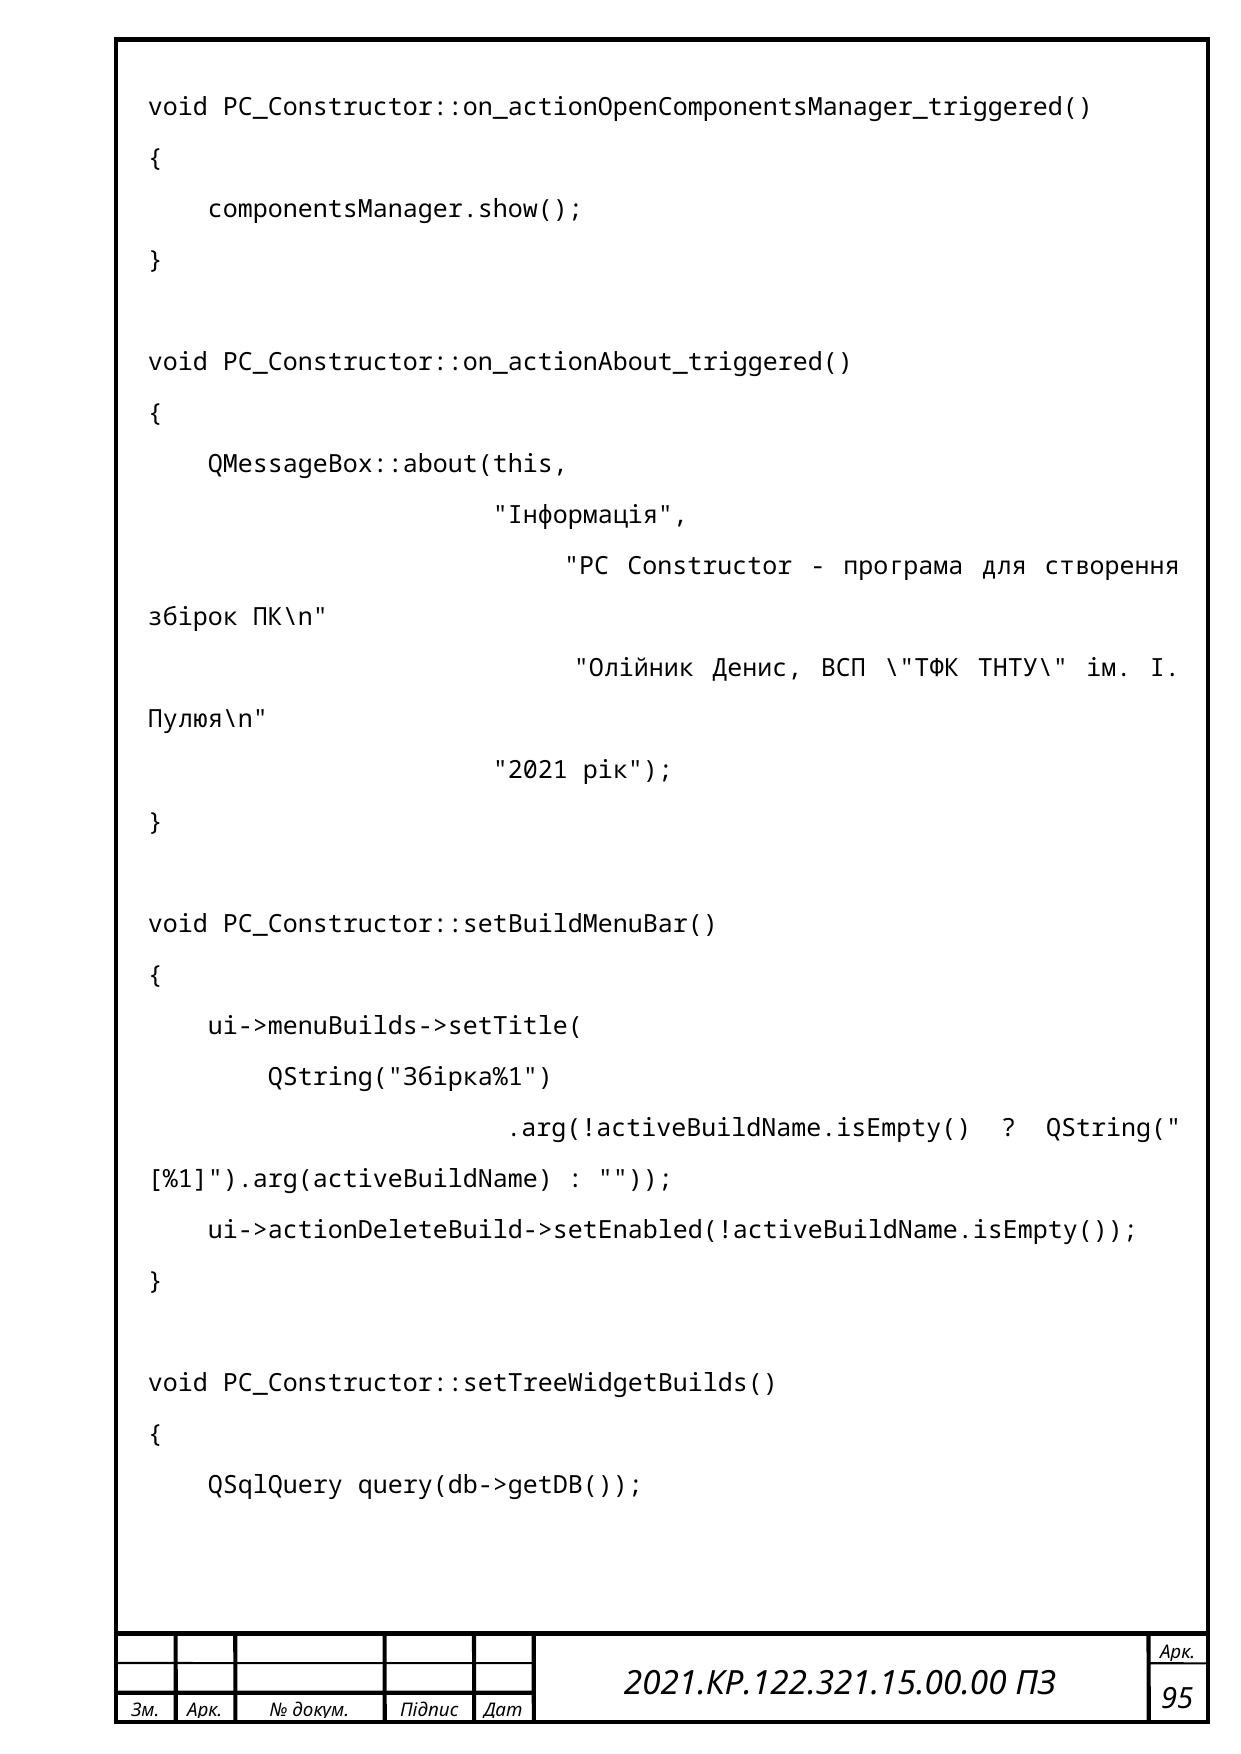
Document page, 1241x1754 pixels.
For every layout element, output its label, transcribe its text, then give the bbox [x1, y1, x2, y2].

text componentsManager.show(); [148, 191, 1181, 225]
text } [148, 242, 1181, 276]
text QString("Збірка%1") [148, 1058, 1181, 1092]
text void PC_Constructor::on_actionAbout_triggered() [148, 344, 1181, 378]
text { [148, 140, 1181, 174]
text { [148, 1416, 1181, 1450]
text } [148, 803, 1181, 837]
text void PC_Constructor::setBuildMenuBar() [148, 905, 1181, 939]
text "2021 рік"); [148, 752, 1181, 786]
text ui->menuBuilds->setTitle( [148, 1007, 1181, 1041]
text { [148, 395, 1181, 429]
text "Інформація", [148, 497, 1181, 531]
text void PC_Constructor::setTreeWidgetBuilds() [148, 1365, 1181, 1399]
text "Олійник Денис, ВСП \"ТФК ТНТУ\" ім. І. Пулюя\n" [148, 650, 1181, 735]
text void PC_Constructor::on_actionOpenComponentsManager_triggered() [148, 89, 1181, 123]
text ui->actionDeleteBuild->setEnabled(!activeBuildName.isEmpty()); [148, 1212, 1181, 1246]
text "PC Constructor - програма для створення збірок ПК\n" [148, 548, 1181, 633]
text QMessageBox::about(this, [148, 446, 1181, 480]
text } [148, 1263, 1181, 1297]
text QSqlQuery query(db->getDB()); [148, 1467, 1181, 1501]
text { [148, 956, 1181, 990]
text .arg(!activeBuildName.isEmpty() ? QString(" [%1]").arg(activeBuildName) : "")); [148, 1109, 1181, 1194]
